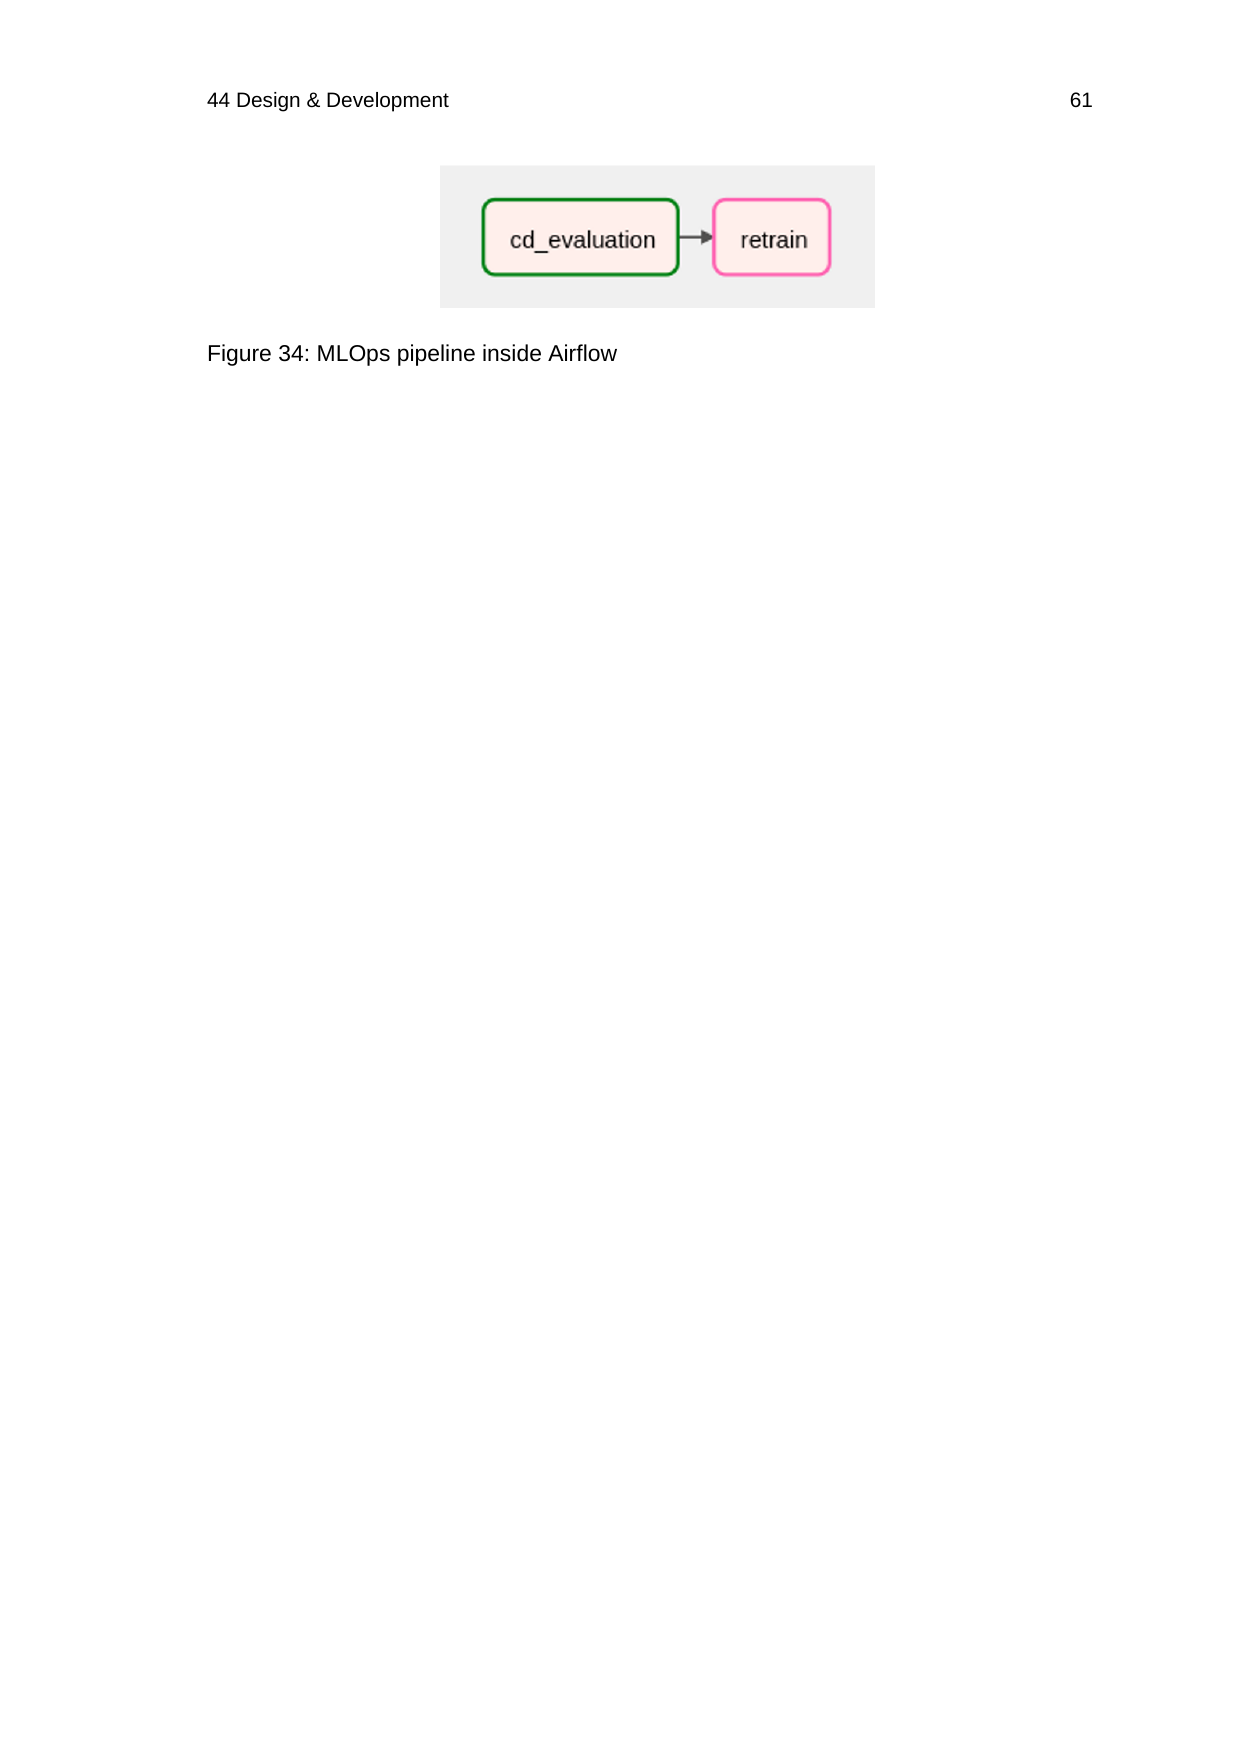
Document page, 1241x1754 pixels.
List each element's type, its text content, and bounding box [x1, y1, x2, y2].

picture [206, 147, 1093, 320]
